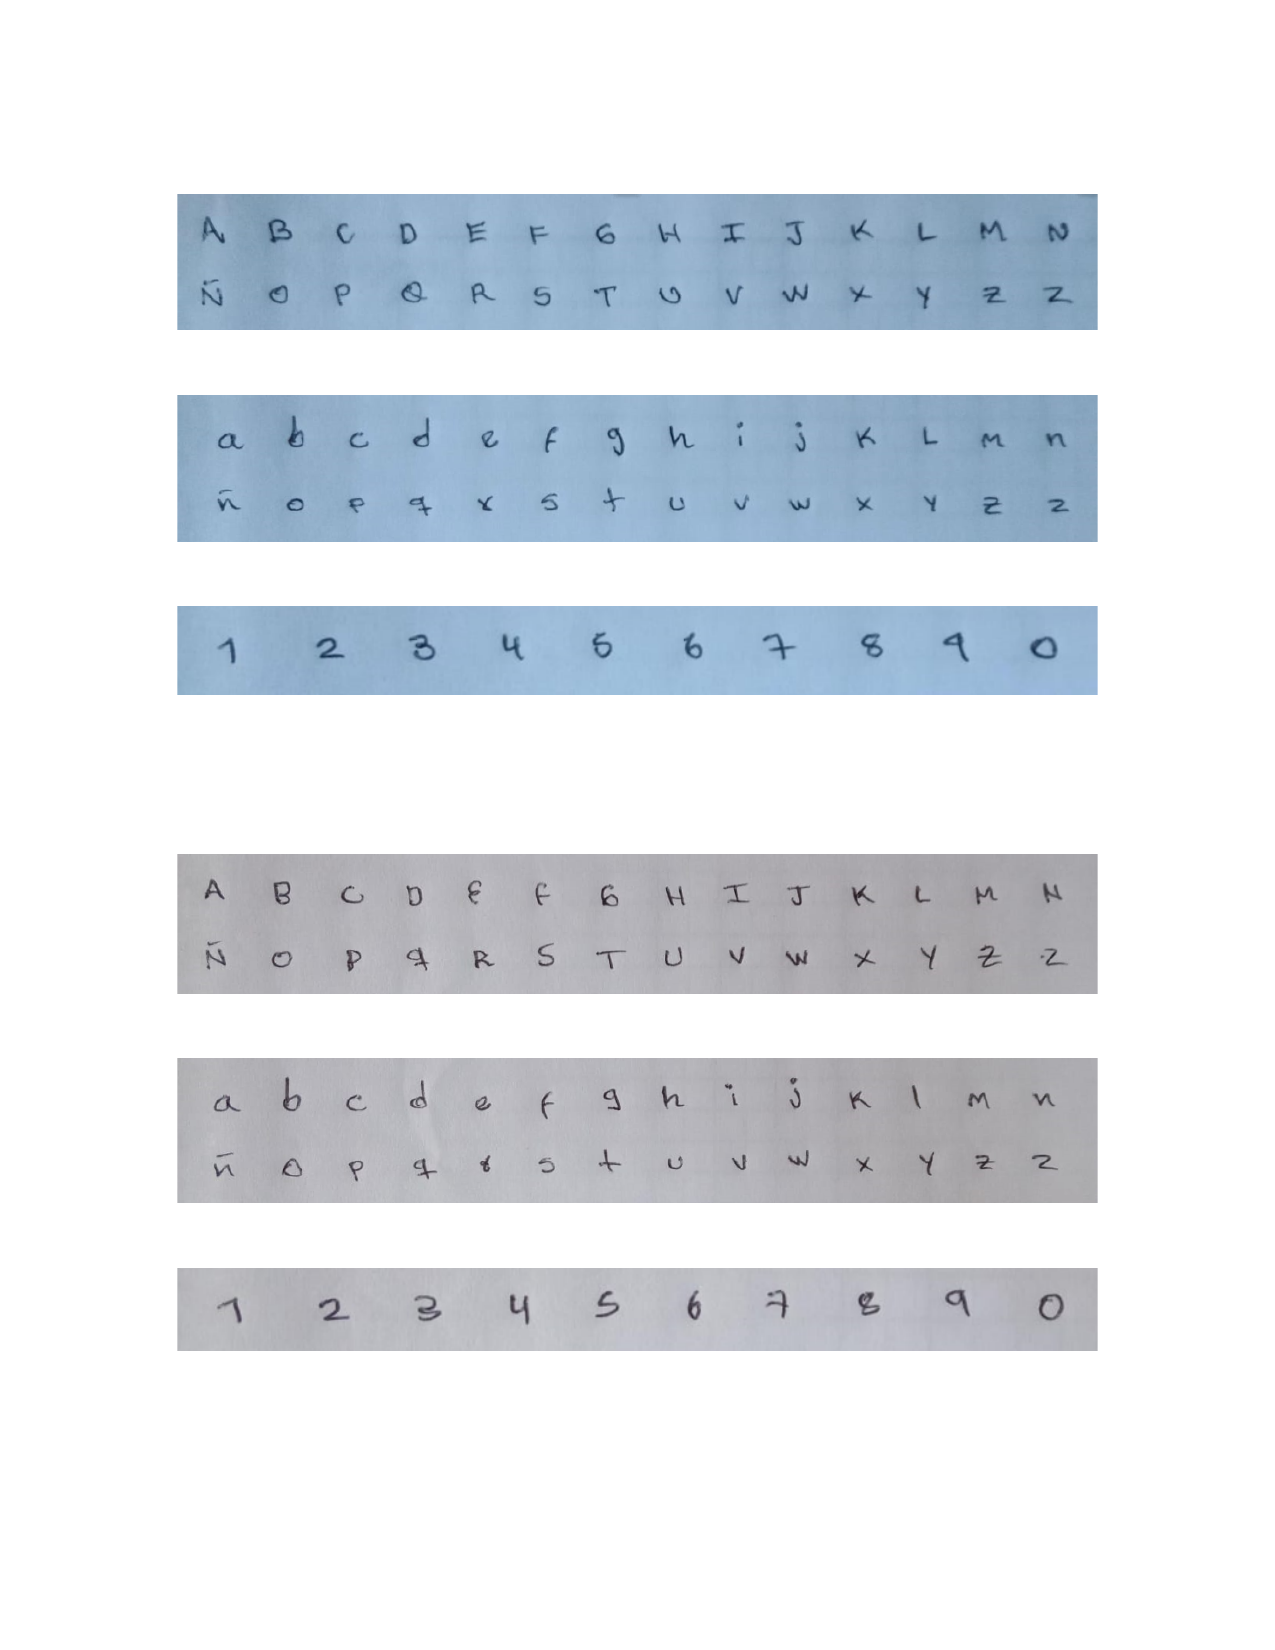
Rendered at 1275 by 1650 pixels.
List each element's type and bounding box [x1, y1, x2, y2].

picture [177, 395, 1098, 542]
picture [177, 606, 1098, 695]
picture [177, 1058, 1098, 1203]
picture [177, 854, 1098, 994]
picture [177, 1268, 1098, 1351]
picture [177, 194, 1098, 330]
